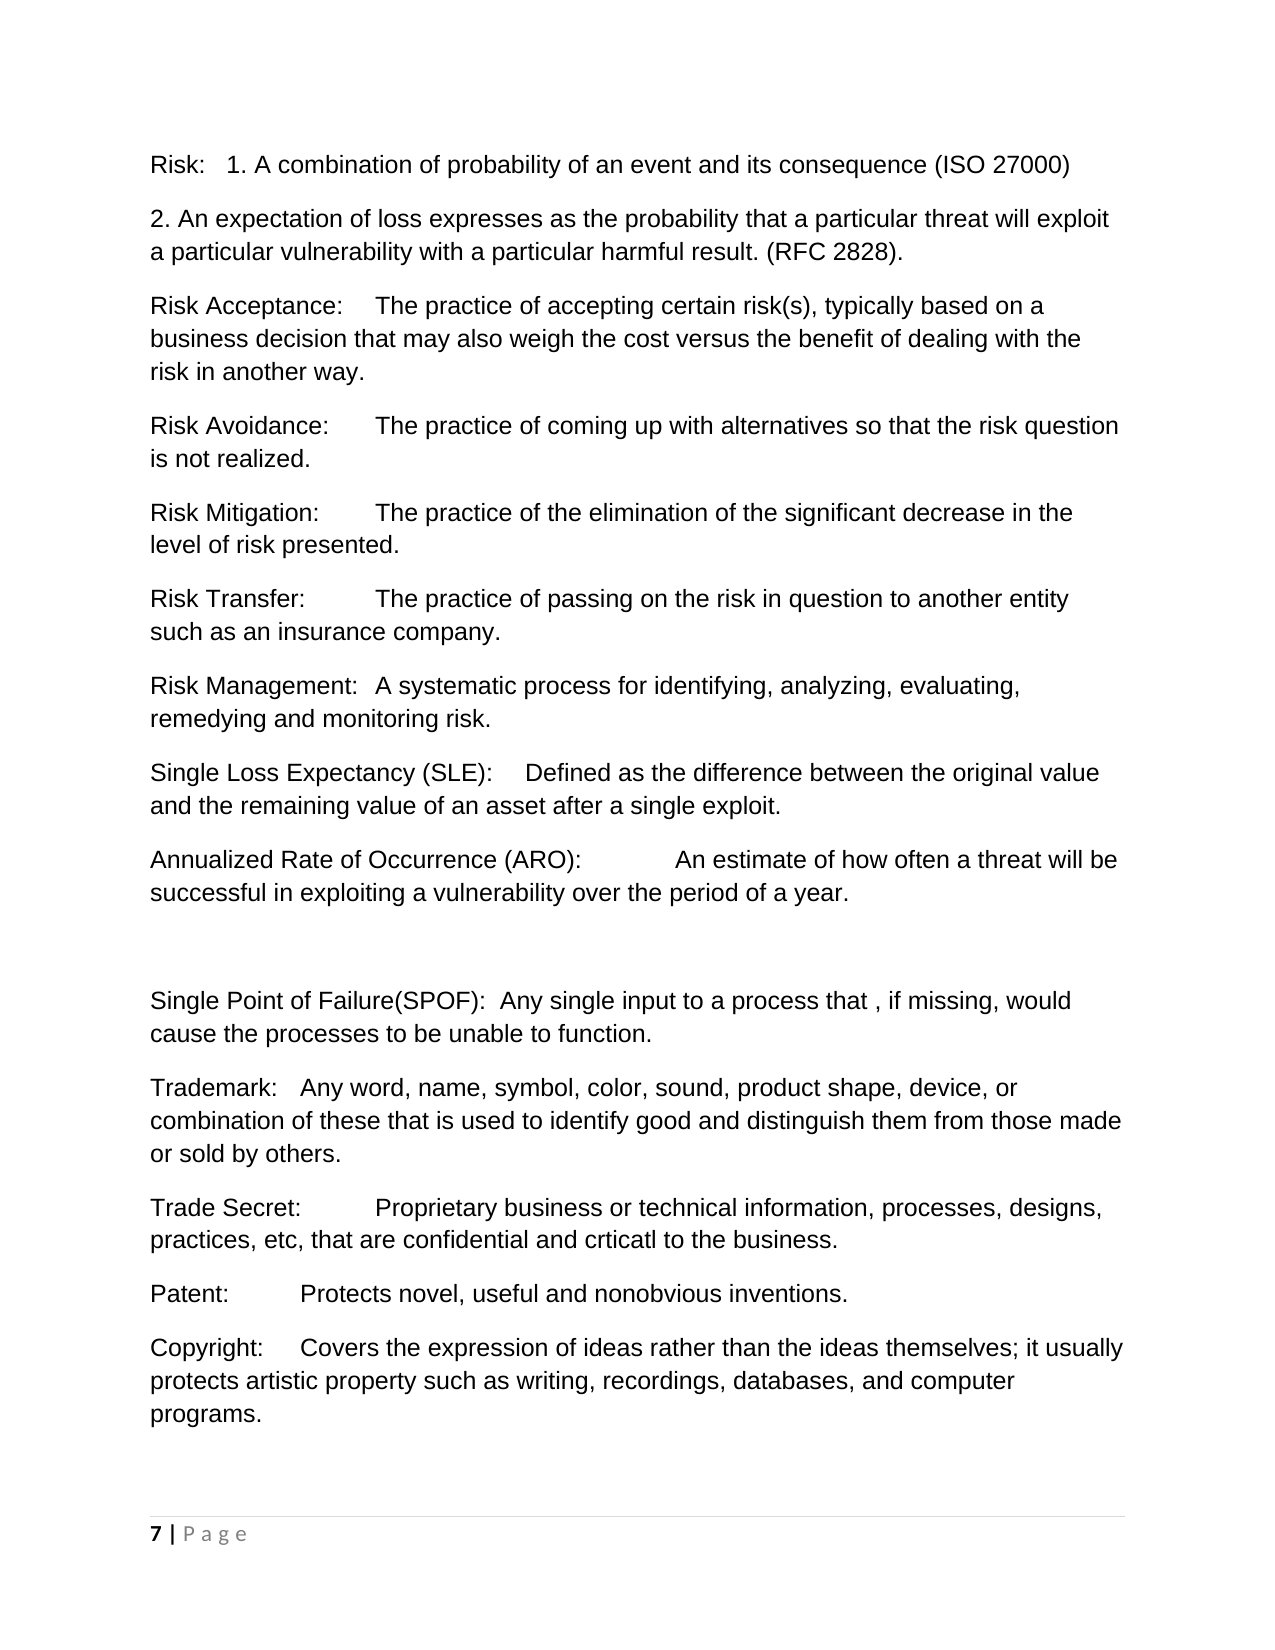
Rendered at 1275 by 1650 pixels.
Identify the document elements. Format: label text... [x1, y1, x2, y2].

text Risk: 1. A combination of probability of an event and its consequence (ISO 27000) [150, 150, 1125, 179]
text Risk Avoidance: The practice of coming up with alternatives so that the risk question is not realized. [150, 411, 1125, 472]
text Patent: Protects novel, useful and nonobvious inventions. [150, 1279, 1125, 1308]
text Single Loss Expectancy (SLE): Defined as the difference between the original value and the remaining value of an asset after a single exploit. [150, 758, 1125, 820]
text Annualized Rate of Occurrence (ARO): An estimate of how often a threat will be successful in exploiting a vulnerability over the period of a year. [150, 845, 1125, 907]
text Risk Mitigation: The practice of the elimination of the significant decrease in the level of risk presented. [150, 497, 1125, 559]
text Risk Transfer: The practice of passing on the risk in question to another entity such as an insurance company. [150, 584, 1125, 646]
text Single Point of Failure(SPOF): Any single input to a process that , if missing, would cause the processes to be unable to function. [150, 986, 1125, 1047]
text Copyright: Covers the expression of ideas rather than the ideas themselves; it usually protects artistic property such as writing, recordings, databases, and computer programs. [150, 1333, 1125, 1428]
text Trademark: Any word, name, symbol, color, sound, product shape, device, or combination of these that is used to identify good and distinguish them from those made or sold by others. [150, 1073, 1125, 1167]
text Risk Acceptance: The practice of accepting certain risk(s), typically based on a business decision that may also weigh the cost versus the benefit of dealing with the risk in another way. [150, 291, 1125, 386]
text 2. An expectation of loss expresses as the probability that a particular threat will exploit a particular vulnerability with a particular harmful result. (RFC 2828). [150, 204, 1125, 266]
text Risk Management: A systematic process for identifying, analyzing, evaluating, remedying and monitoring risk. [150, 671, 1125, 733]
text Trade Secret: Proprietary business or technical information, processes, designs, practices, etc, that are confidential and crticatl to the business. [150, 1192, 1125, 1254]
